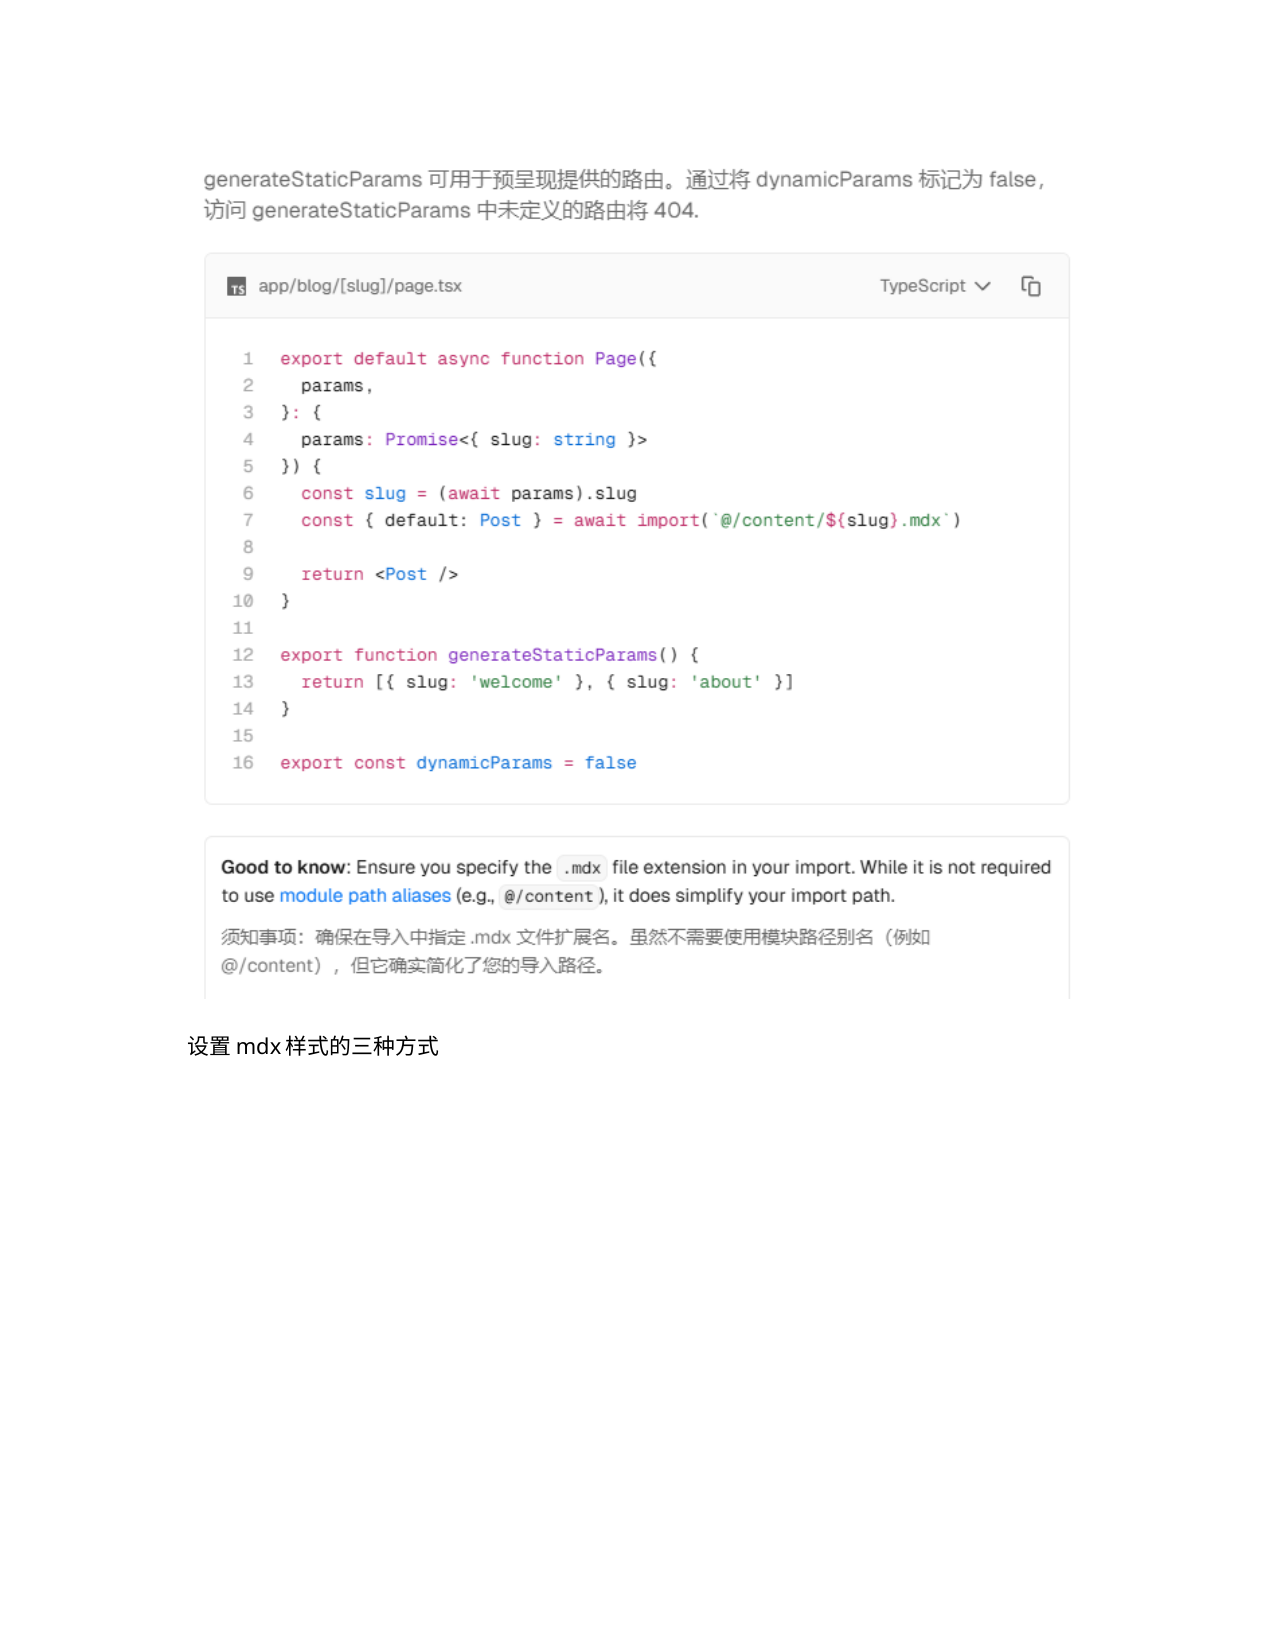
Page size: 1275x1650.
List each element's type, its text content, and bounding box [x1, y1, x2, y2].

text 设置mdx样式的三种方式 [187, 1029, 1087, 1061]
picture [187, 149, 1085, 999]
